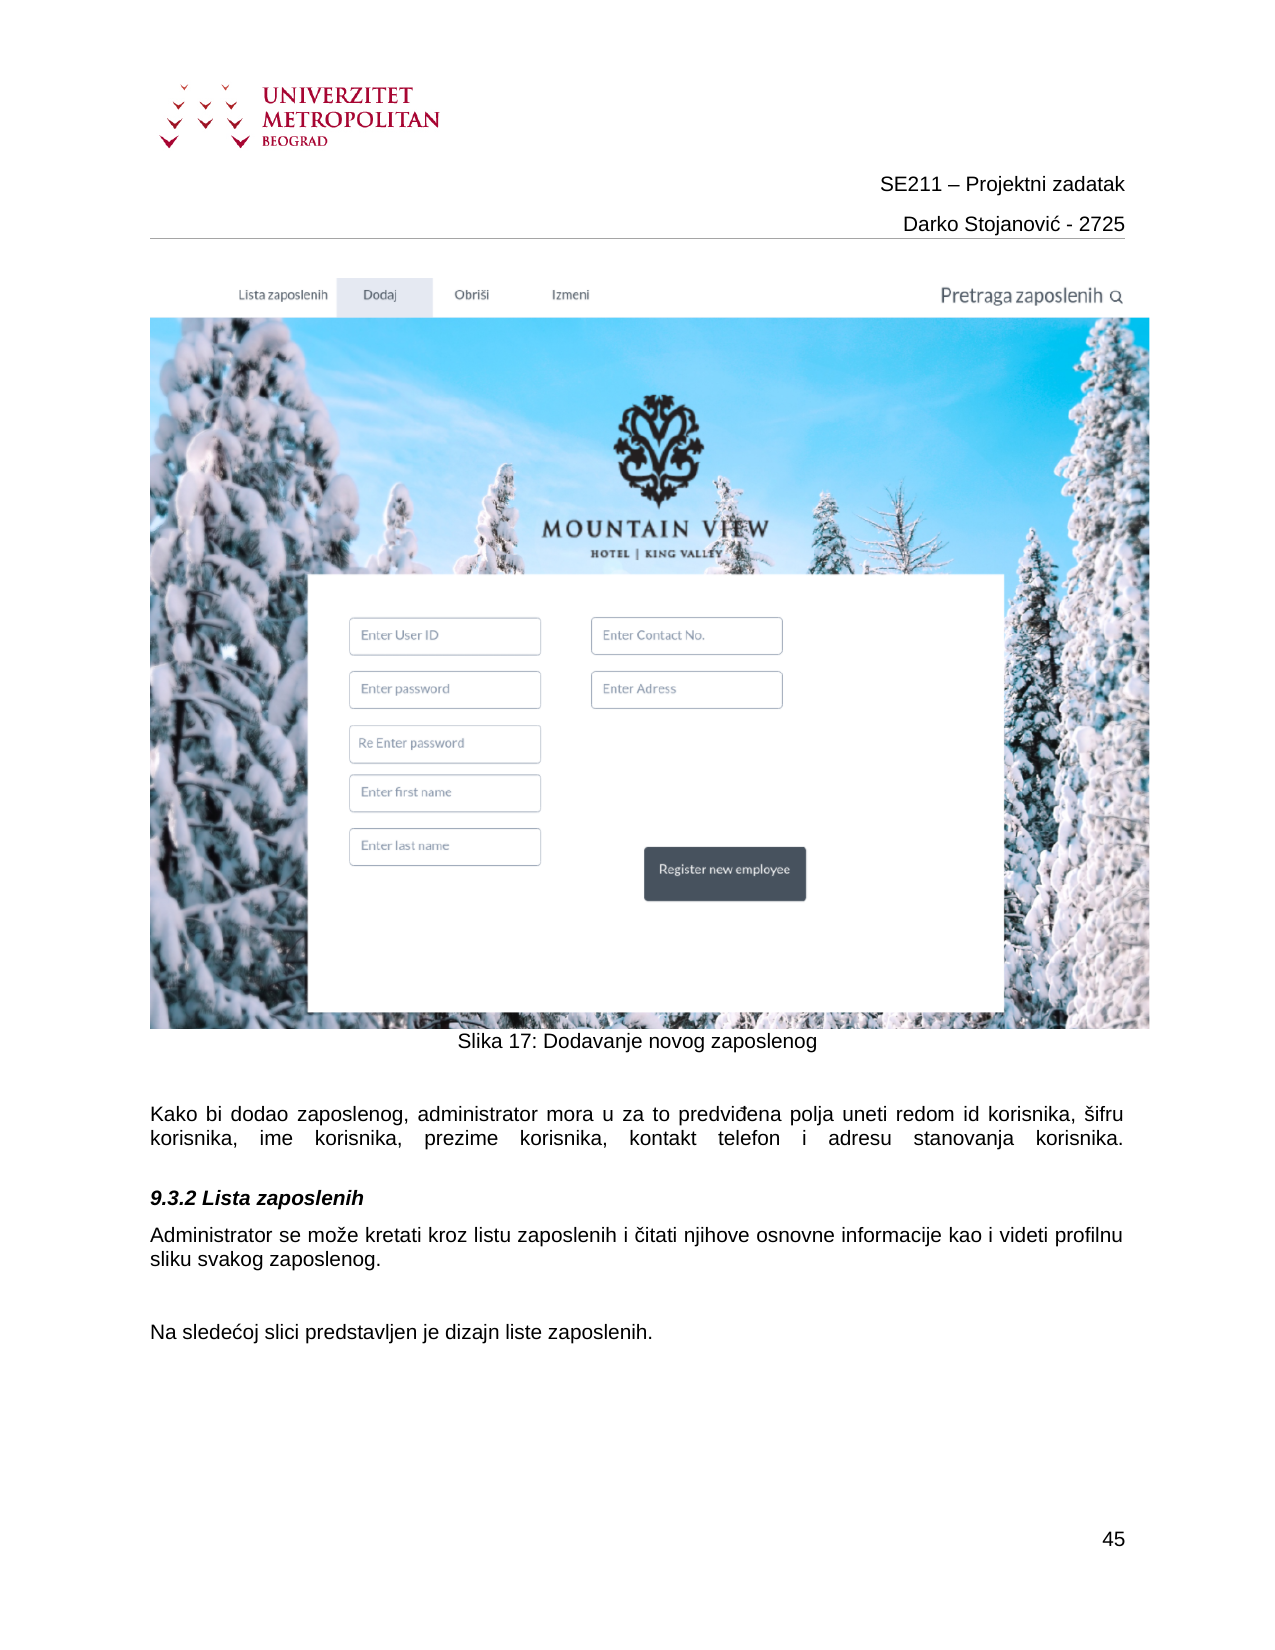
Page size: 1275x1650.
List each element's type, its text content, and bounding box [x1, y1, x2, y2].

text Kako bi dodao zaposlenog, administrator mora u za to predviđena polja uneti redom id korisnika, šifru korisnika, ime korisnika, prezime korisnika, kontakt telefon i adresu stanovanja korisnika. [150, 1102, 1125, 1174]
text Na sledećoj slici predstavljen je dizajn liste zaposlenih. [150, 1319, 1125, 1343]
text Slika 17: Dodavanje novog zaposlenog [150, 1029, 1125, 1053]
text 9.3.2 Lista zaposlenih [150, 1186, 1125, 1210]
picture [150, 75, 449, 156]
picture [150, 278, 1150, 1029]
text Administrator se može kretati kroz listu zaposlenih i čitati njihove osnovne informacije kao i videti profilnu sliku svakog zaposlenog. [150, 1223, 1125, 1271]
